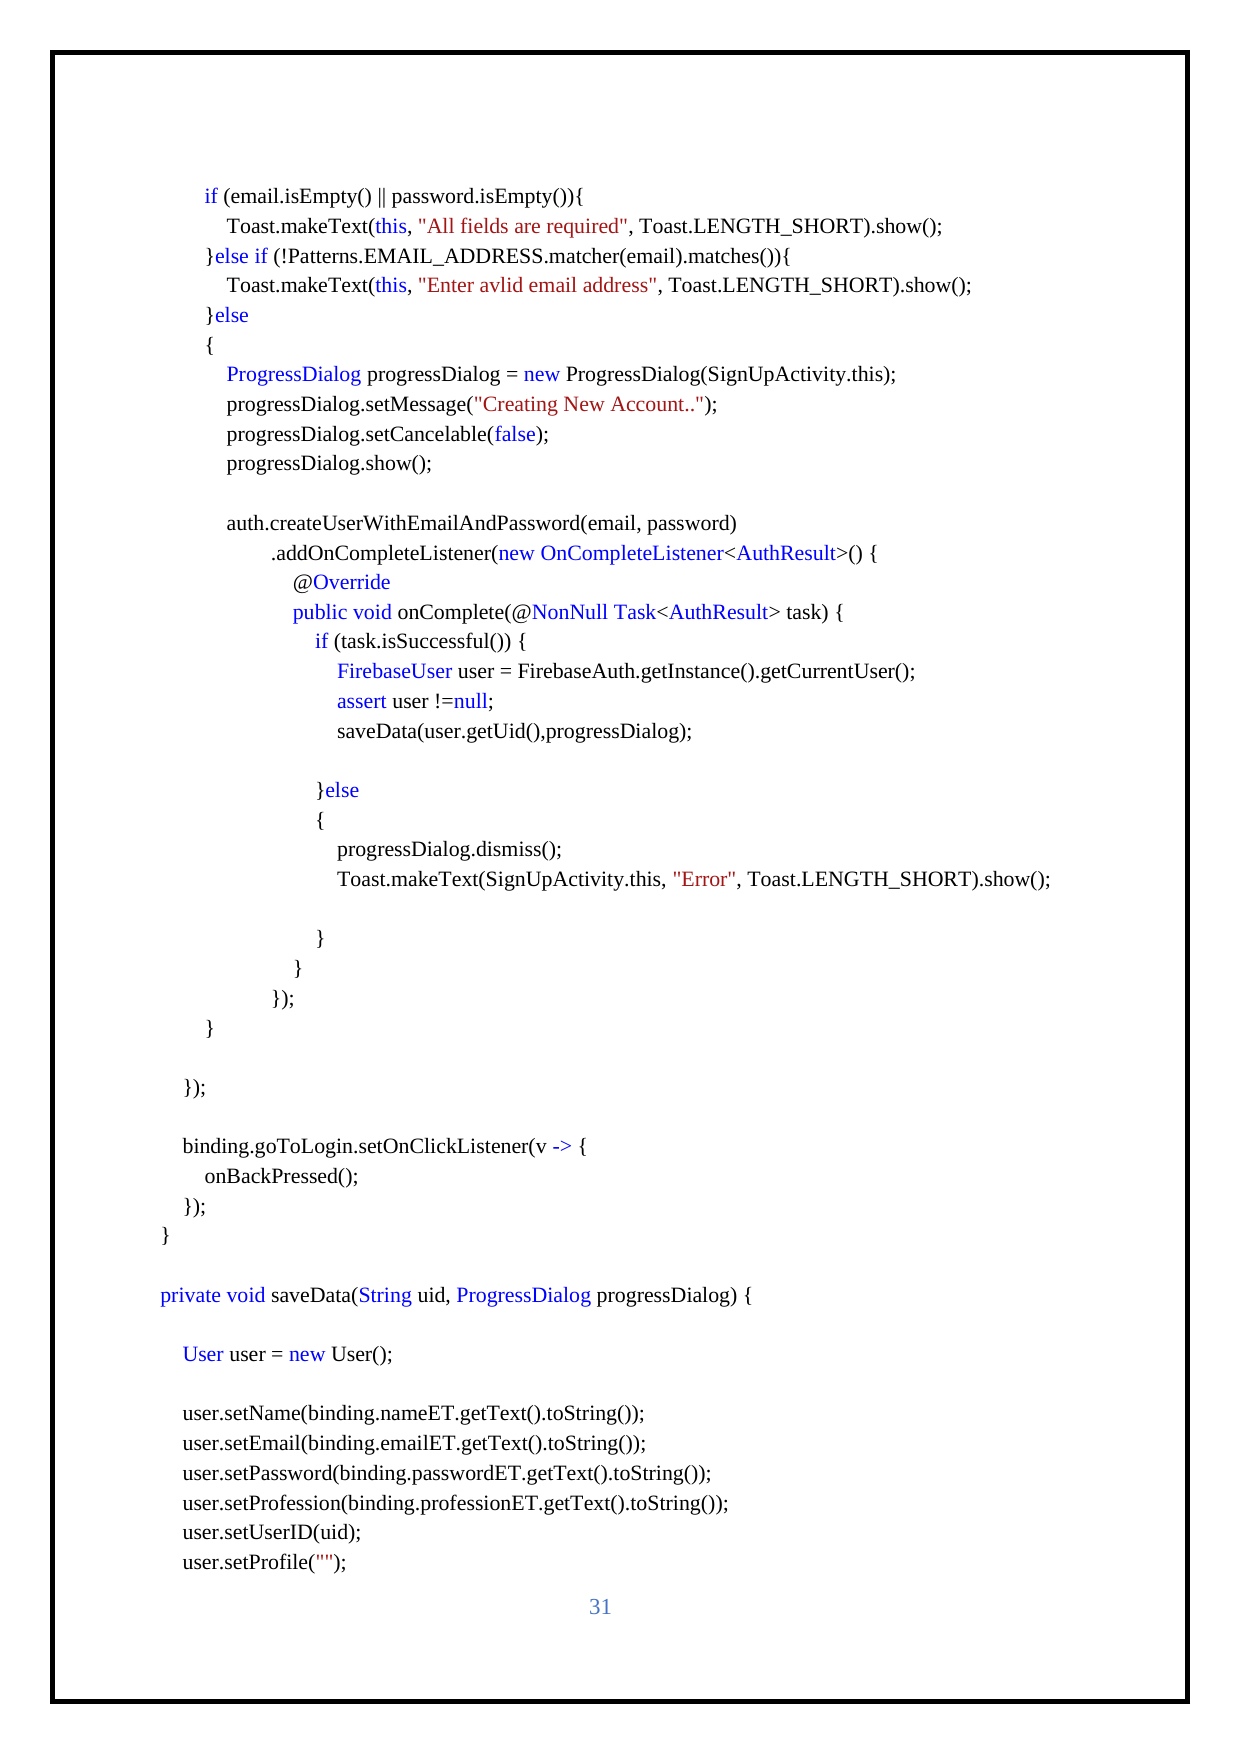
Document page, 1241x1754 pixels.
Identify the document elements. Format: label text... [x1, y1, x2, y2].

text Toast.makeText(SignUpActivity.this, "Error", Toast.LENGTH_SHORT).show(); [94, 862, 1107, 891]
text auth.createUserWithEmailAndPassword(email, password) [94, 505, 1107, 535]
text progressDialog.setCancelable(false); [94, 416, 1107, 446]
text }); [94, 980, 1107, 1010]
text } [94, 1218, 1107, 1247]
text }else [94, 772, 1107, 802]
text user.setEmail(binding.emailET.getText().toString()); [94, 1426, 1107, 1455]
text } [94, 951, 1107, 980]
text onBackPressed(); [94, 1158, 1107, 1188]
text } [94, 1010, 1107, 1040]
text if (email.isEmpty() || password.isEmpty()){ [94, 179, 1107, 208]
text Toast.makeText(this, "All fields are required", Toast.LENGTH_SHORT).show(); [94, 208, 1107, 238]
text ProgressDialog progressDialog = new ProgressDialog(SignUpActivity.this); [94, 357, 1107, 387]
text user.setUserID(uid); [94, 1515, 1107, 1544]
text User user = new User(); [94, 1337, 1107, 1366]
text progressDialog.setMessage("Creating New Account.."); [94, 387, 1107, 416]
text Toast.makeText(this, "Enter avlid email address", Toast.LENGTH_SHORT).show(); [94, 268, 1107, 297]
text }); [94, 1069, 1107, 1099]
text } [94, 921, 1107, 951]
text }else if (!Patterns.EMAIL_ADDRESS.matcher(email).matches()){ [94, 238, 1107, 268]
text { [94, 802, 1107, 832]
text saveData(user.getUid(),progressDialog); [94, 713, 1107, 743]
text }); [94, 1188, 1107, 1218]
text FirebaseUser user = FirebaseAuth.getInstance().getCurrentUser(); [94, 654, 1107, 683]
text user.setProfile(""); [94, 1544, 1107, 1574]
text .addOnCompleteListener(new OnCompleteListener<AuthResult>() { [94, 535, 1107, 565]
text public void onComplete(@NonNull Task<AuthResult> task) { [94, 594, 1107, 624]
text user.setPassword(binding.passwordET.getText().toString()); [94, 1455, 1107, 1485]
text if (task.isSuccessful()) { [94, 624, 1107, 654]
text user.setName(binding.nameET.getText().toString()); [94, 1396, 1107, 1426]
text { [94, 327, 1107, 357]
text assert user !=null; [94, 683, 1107, 713]
text @Override [94, 565, 1107, 594]
text progressDialog.show(); [94, 446, 1107, 476]
text }else [94, 297, 1107, 327]
text progressDialog.dismiss(); [94, 832, 1107, 862]
text binding.goToLogin.setOnClickListener(v -> { [94, 1129, 1107, 1158]
text user.setProfession(binding.professionET.getText().toString()); [94, 1485, 1107, 1515]
text private void saveData(String uid, ProgressDialog progressDialog) { [94, 1277, 1107, 1307]
